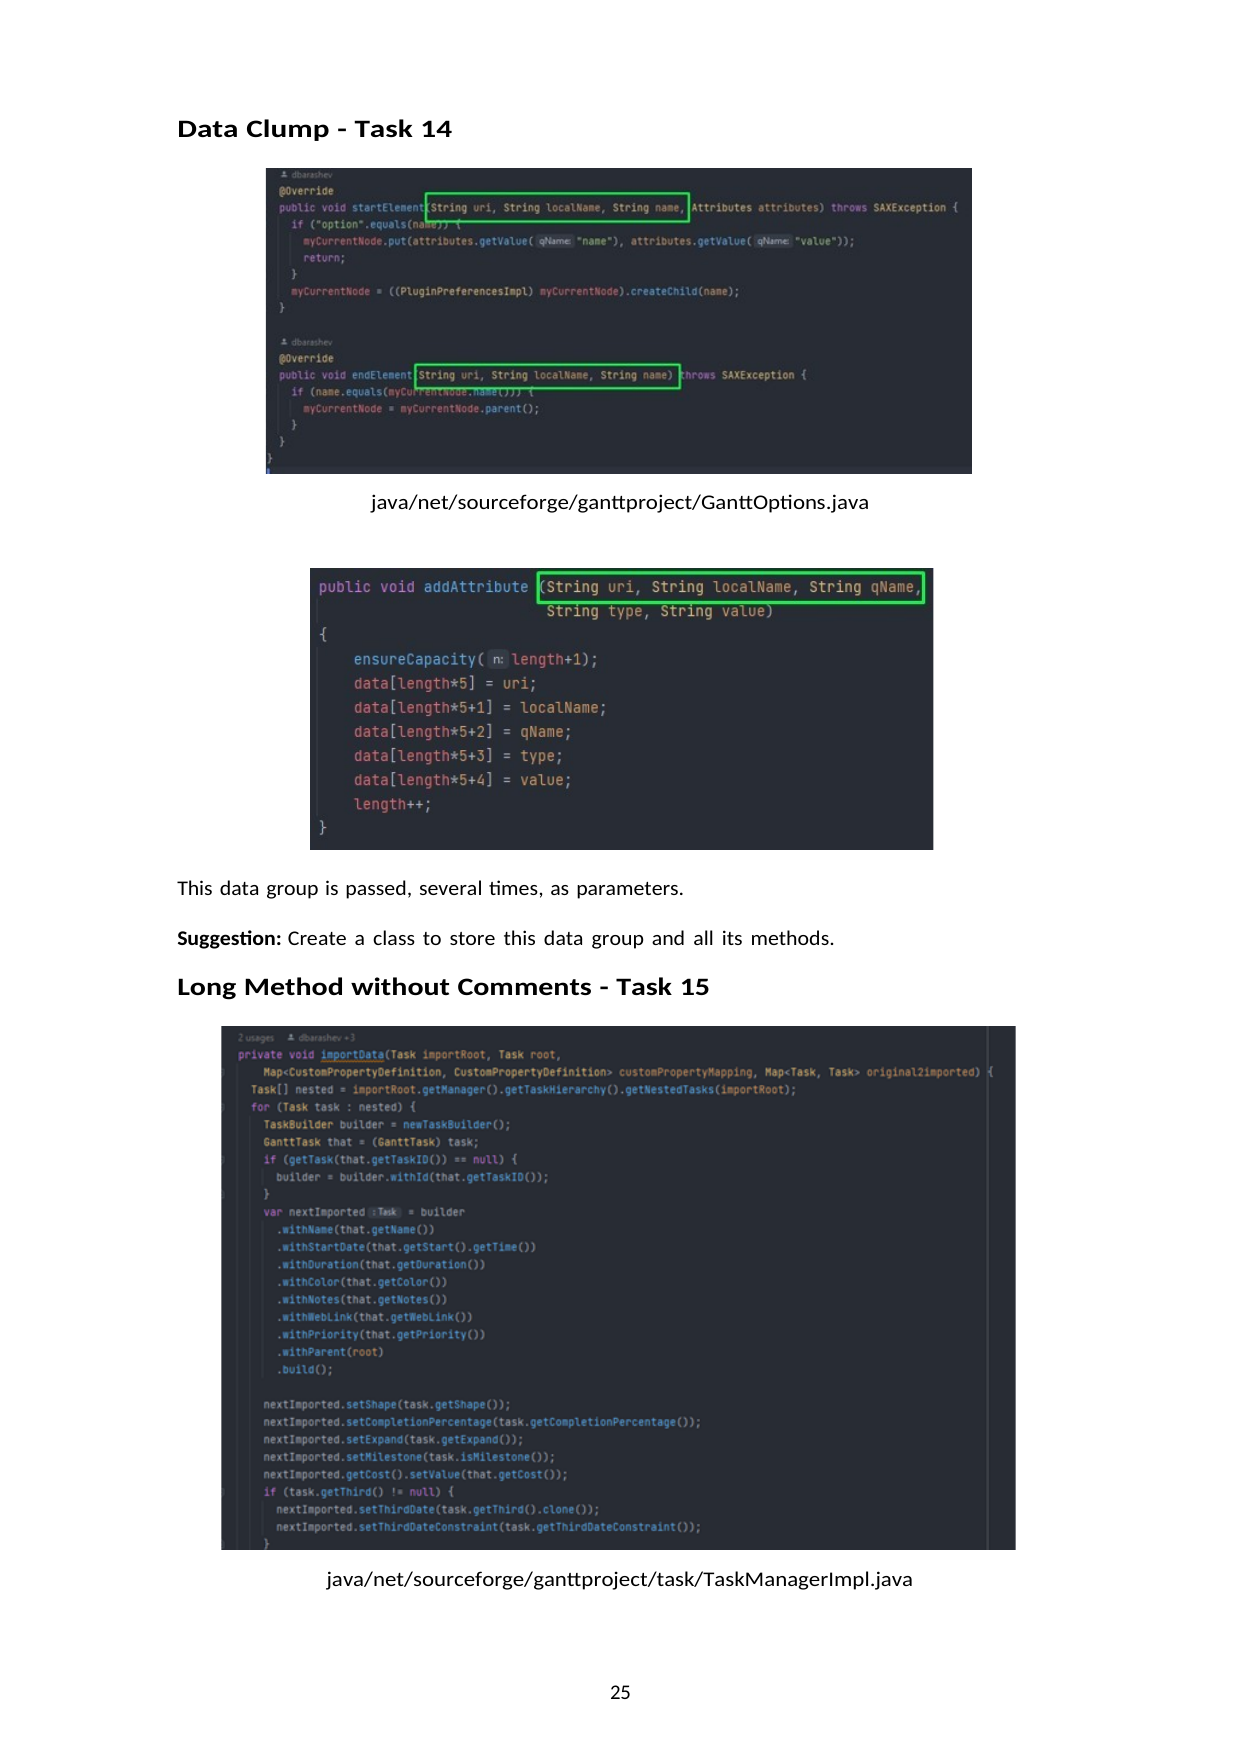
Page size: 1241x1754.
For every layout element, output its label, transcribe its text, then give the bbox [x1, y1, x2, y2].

picture [310, 568, 934, 850]
picture [265, 168, 972, 474]
subtitle Data Clump - Task 14 [177, 113, 1126, 144]
text java/net/sourceforge/ganttproject/task/TaskManagerImpl.java [324, 1550, 916, 1592]
text This data group is passed, several times, as parameters. [177, 875, 1126, 901]
picture [221, 1026, 1016, 1550]
subtitle Long Method without Comments - Task 15 [177, 971, 1126, 1001]
text Suggestion: Create a class to store this data group and all its methods. [177, 925, 1126, 951]
